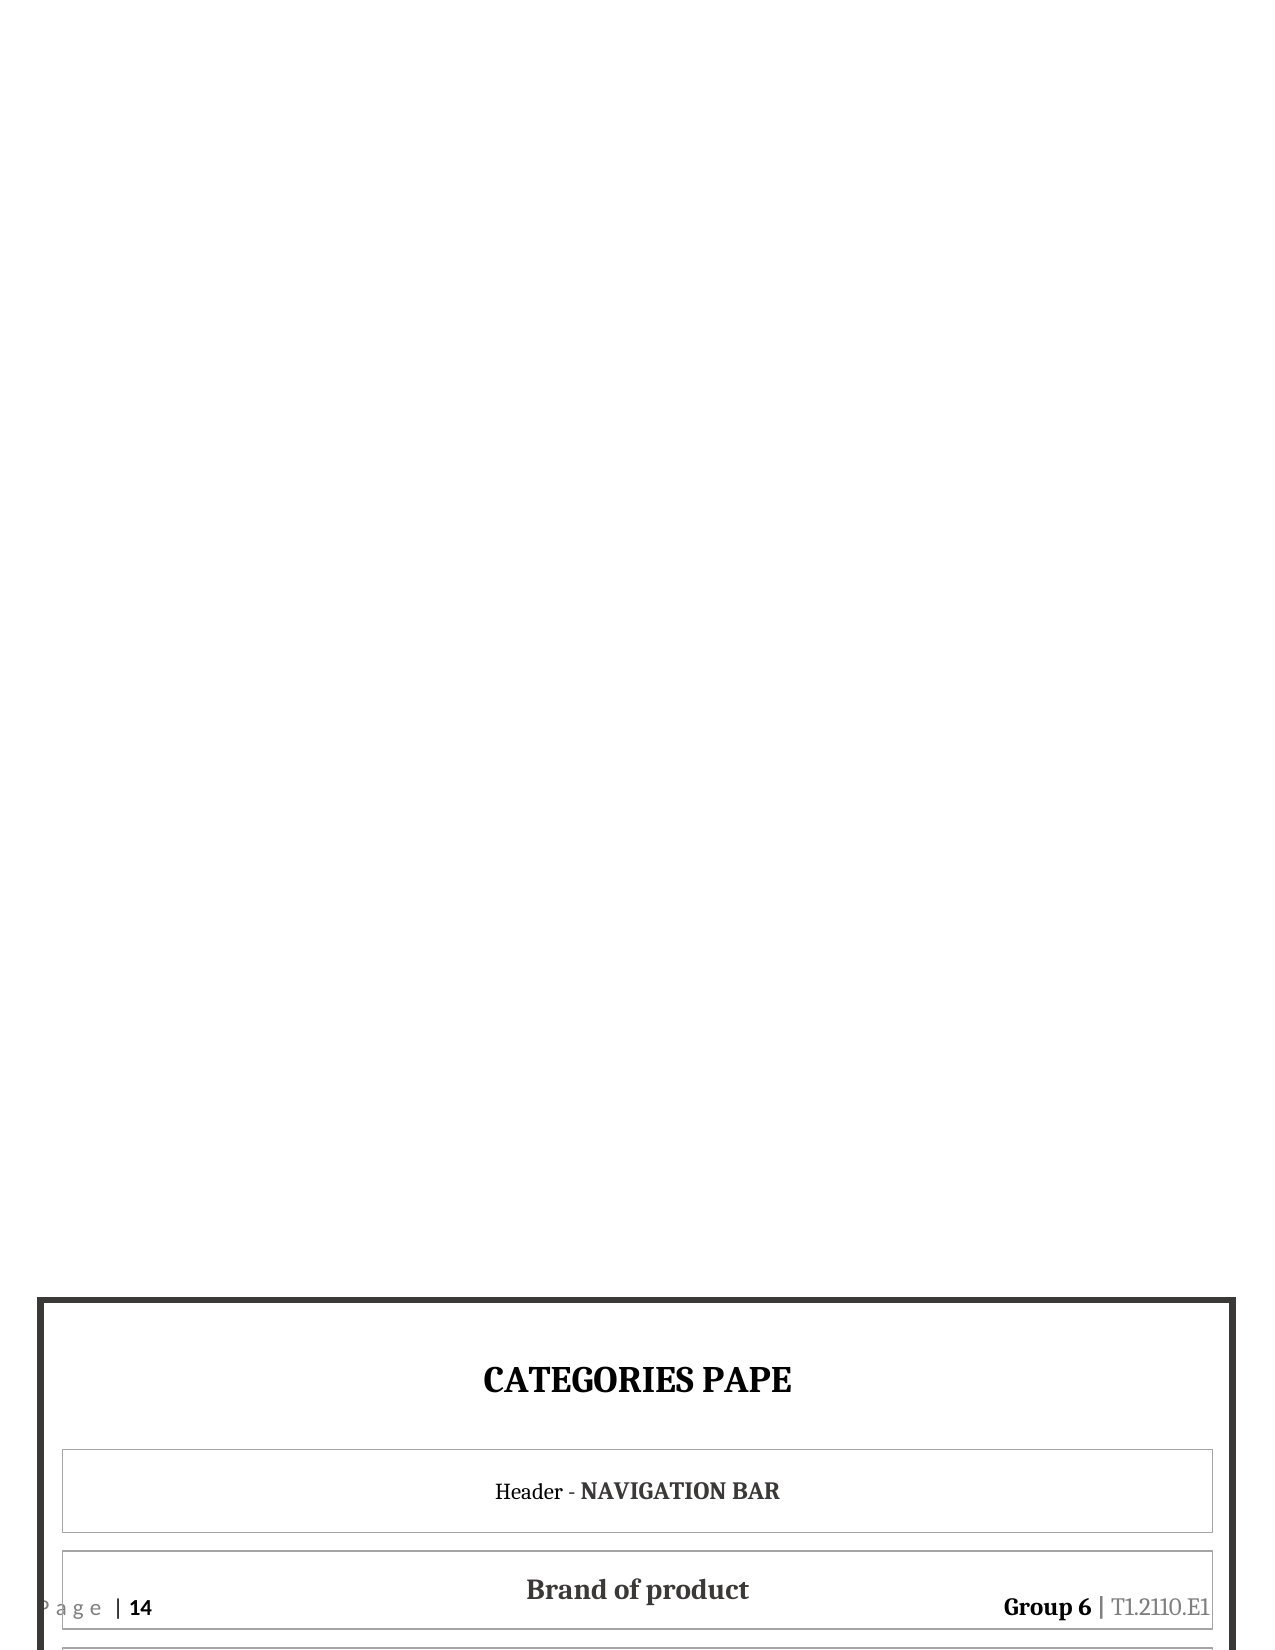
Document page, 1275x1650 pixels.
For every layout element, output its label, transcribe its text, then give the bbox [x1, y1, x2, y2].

text CATEGORIES PAPE [44, 1358, 1229, 1401]
